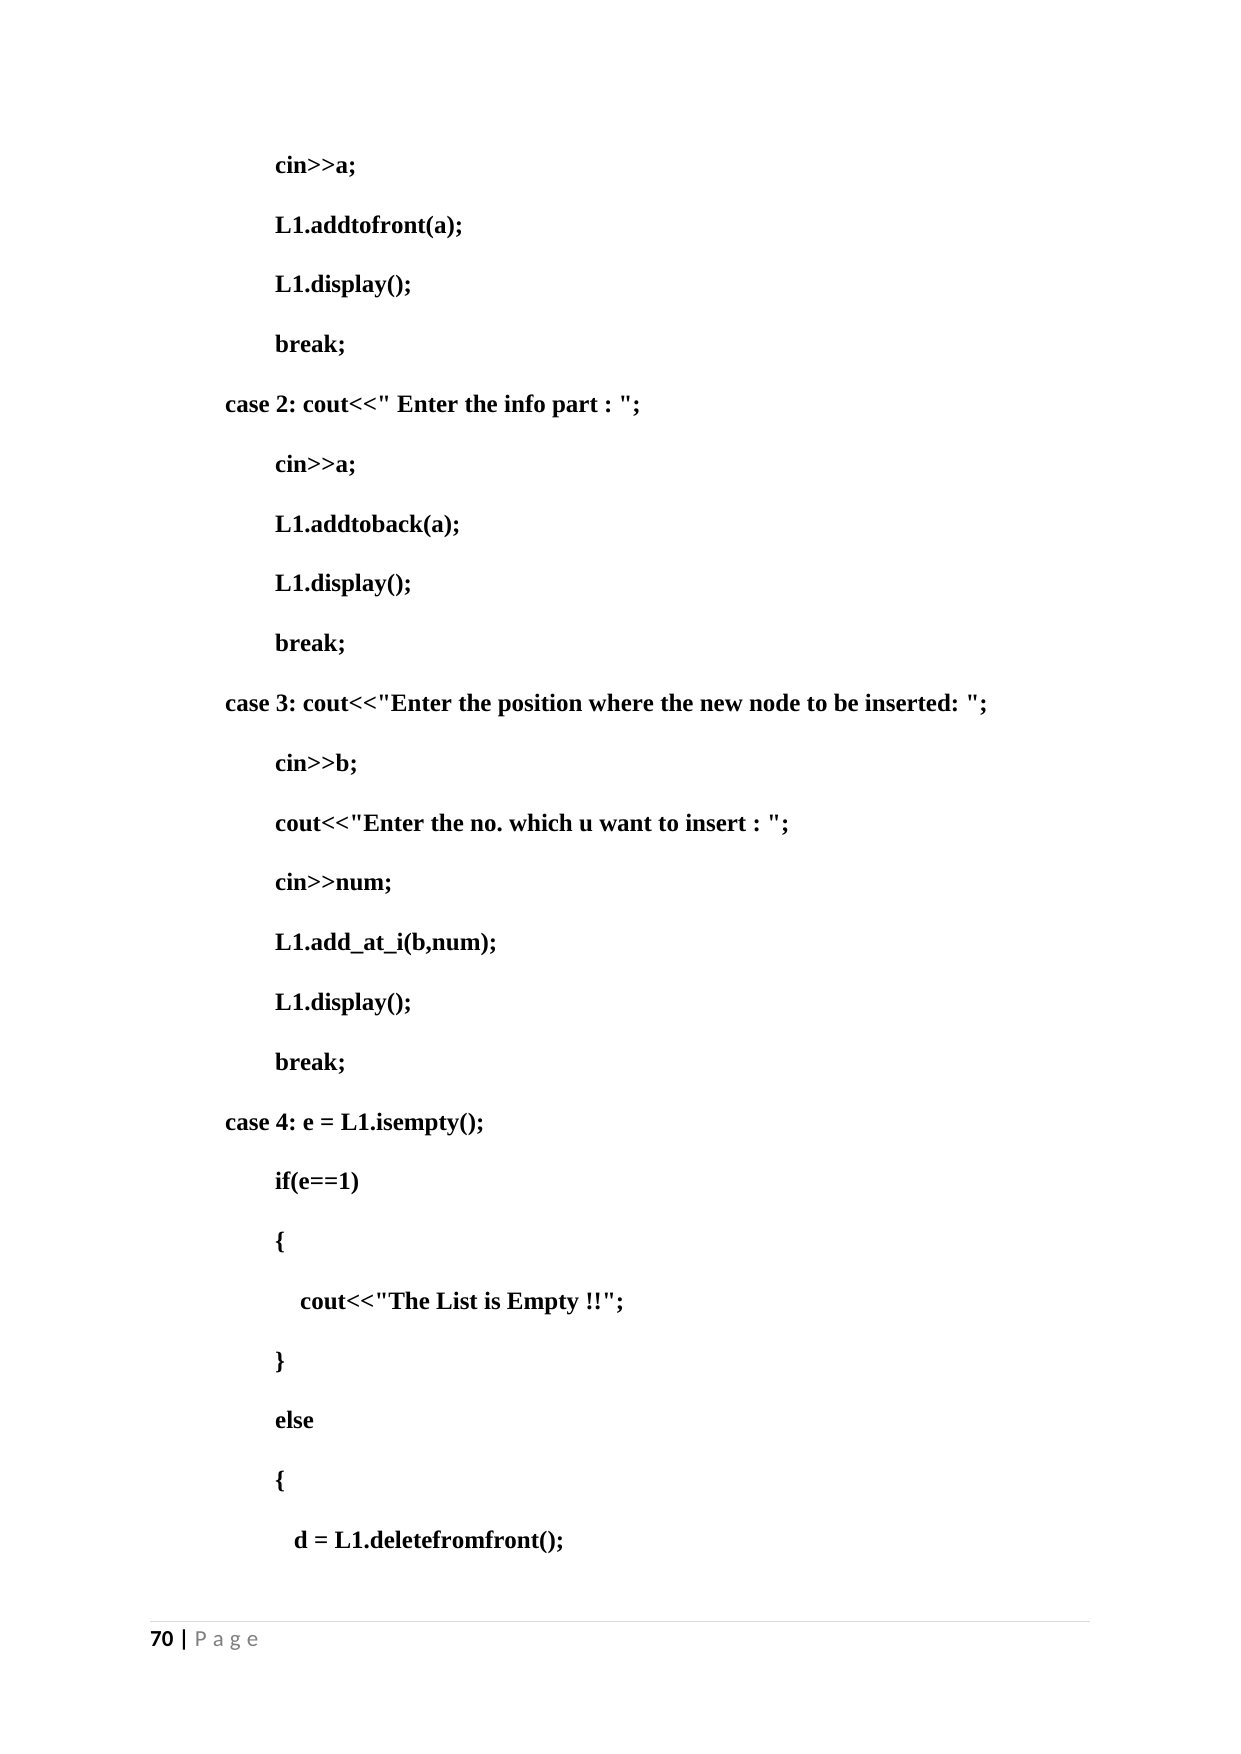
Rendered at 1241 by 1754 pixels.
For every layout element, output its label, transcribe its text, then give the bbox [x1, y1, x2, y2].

text if(e==1) [150, 1166, 1090, 1195]
text { [150, 1226, 1090, 1255]
text d = L1.deletefromfront(); [150, 1525, 1090, 1554]
text case 3: cout<<"Enter the position where the new node to be inserted: "; [150, 688, 1090, 717]
text cin>>b; [150, 748, 1090, 777]
text L1.add_at_i(b,num); [150, 927, 1090, 956]
text { [150, 1465, 1090, 1494]
text break; [150, 329, 1090, 358]
text case 4: e = L1.isempty(); [150, 1107, 1090, 1135]
text L1.addtoback(a); [150, 509, 1090, 537]
text cin>>a; [150, 150, 1090, 179]
text L1.display(); [150, 987, 1090, 1016]
text else [150, 1406, 1090, 1434]
text } [150, 1346, 1090, 1374]
text cin>>num; [150, 867, 1090, 896]
text L1.addtofront(a); [150, 210, 1090, 238]
text L1.display(); [150, 269, 1090, 298]
text cin>>a; [150, 449, 1090, 478]
text case 2: cout<<" Enter the info part : "; [150, 389, 1090, 418]
text cout<<"The List is Empty !!"; [150, 1286, 1090, 1315]
text break; [150, 628, 1090, 657]
text L1.display(); [150, 568, 1090, 597]
text cout<<"Enter the no. which u want to insert : "; [150, 808, 1090, 836]
text break; [150, 1047, 1090, 1076]
